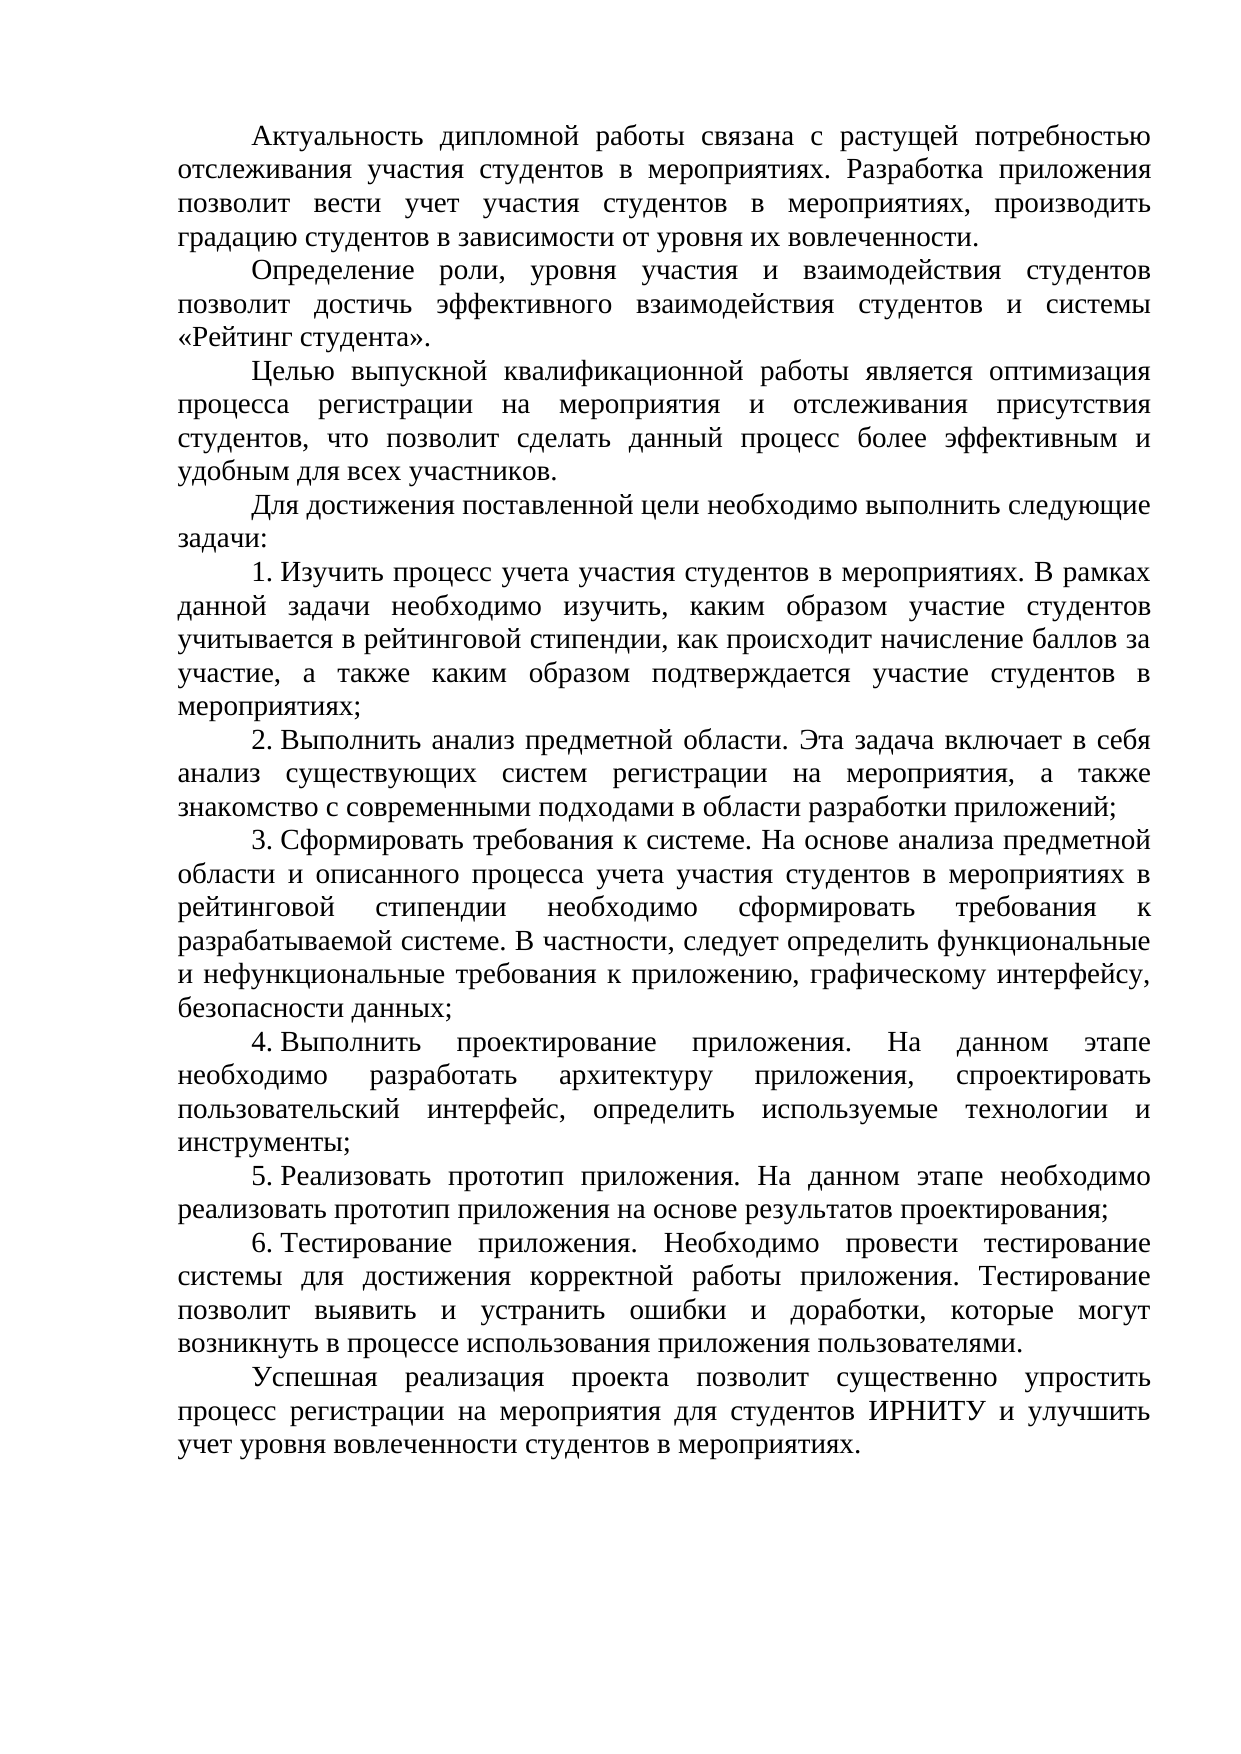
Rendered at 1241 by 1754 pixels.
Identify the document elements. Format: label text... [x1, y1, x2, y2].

text Определение роли, уровня участия и взаимодействия студентов позволит достичь эффективного взаимодействия студентов и системы «Рейтинг студента». [177, 252, 1152, 353]
list Тестирование приложения. Необходимо провести тестирование системы для достижения корректной работы приложения. Тестирование позволит выявить и устранить ошибки и доработки, которые могут возникнуть в процессе использования приложения пользователями. [177, 1225, 1152, 1359]
text Актуальность дипломной работы связана с растущей потребностью отслеживания участия студентов в мероприятиях. Разработка приложения позволит вести учет участия студентов в мероприятиях, производить градацию студентов в зависимости от уровня их вовлеченности. [177, 118, 1152, 252]
list Выполнить проектирование приложения. На данном этапе необходимо разработать архитектуру приложения, спроектировать пользовательский интерфейс, определить используемые технологии и инструменты; [177, 1024, 1152, 1158]
list Изучить процесс учета участия студентов в мероприятиях. В рамках данной задачи необходимо изучить, каким образом участие студентов учитывается в рейтинговой стипендии, как происходит начисление баллов за участие, а также каким образом подтверждается участие студентов в мероприятиях; [177, 554, 1152, 722]
list Реализовать прототип приложения. На данном этапе необходимо реализовать прототип приложения на основе результатов проектирования; [177, 1158, 1152, 1225]
list Выполнить анализ предметной области. Эта задача включает в себя анализ существующих систем регистрации на мероприятия, а также знакомство с современными подходами в области разработки приложений; [177, 722, 1152, 822]
list Сформировать требования к системе. На основе анализа предметной области и описанного процесса учета участия студентов в мероприятиях в рейтинговой стипендии необходимо сформировать требования к разрабатываемой системе. В частности, следует определить функциональные и нефункциональные требования к приложению, графическому интерфейсу, безопасности данных; [177, 822, 1152, 1024]
text Целью выпускной квалификационной работы является оптимизация процесса регистрации на мероприятия и отслеживания присутствия студентов, что позволит сделать данный процесс более эффективным и удобным для всех участников. [177, 353, 1152, 487]
text Успешная реализация проекта позволит существенно упростить процесс регистрации на мероприятия для студентов ИРНИТУ и улучшить учет уровня вовлеченности студентов в мероприятиях. [177, 1359, 1152, 1460]
text Для достижения поставленной цели необходимо выполнить следующие задачи: [177, 487, 1152, 554]
